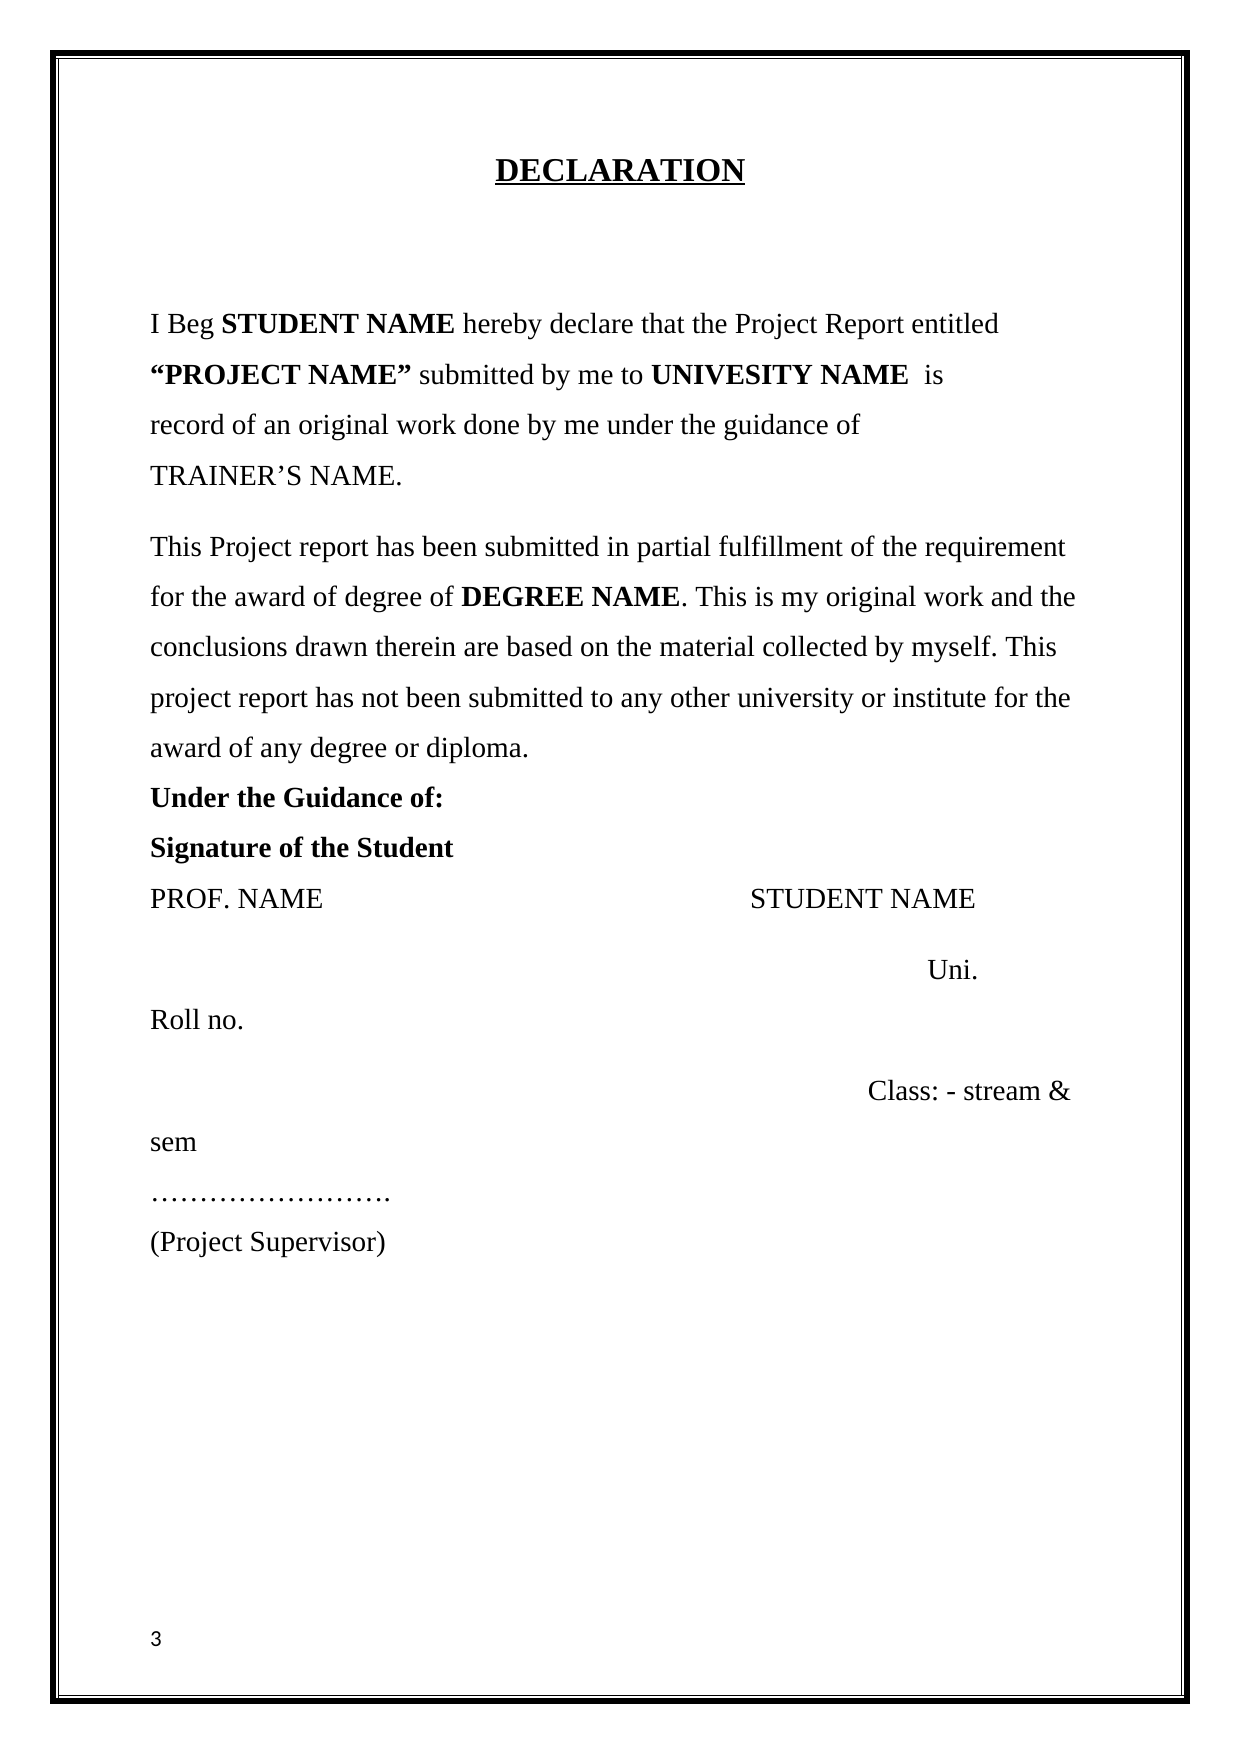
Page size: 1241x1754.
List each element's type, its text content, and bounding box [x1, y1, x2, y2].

text (Project Supervisor) [150, 1224, 1090, 1258]
text Under the Guidance of: Signature of the Student [150, 780, 1090, 864]
text PROF. NAME STUDENT NAME [150, 881, 1015, 914]
text This Project report has been submitted in partial fulfillment of the requirement for the award of degree of DEGREE NAME. This is my original work and the conclusions drawn therein are based on the material collected by myself. This project report has not been submitted to any other university or institute for the award of any degree or diploma. [150, 529, 1090, 763]
text Uni. Roll no. [150, 952, 1015, 1036]
text ……………………. [150, 1174, 1090, 1208]
text Class: - stream & sem [150, 1073, 1090, 1157]
text I Beg STUDENT NAME hereby declare that the Project Report entitled “PROJECT NAME” submitted by me to UNIVESITY NAME is record of an original work done by me under the guidance of TRAINER’S NAME. [150, 307, 1015, 491]
text DECLARATION [150, 150, 1090, 188]
